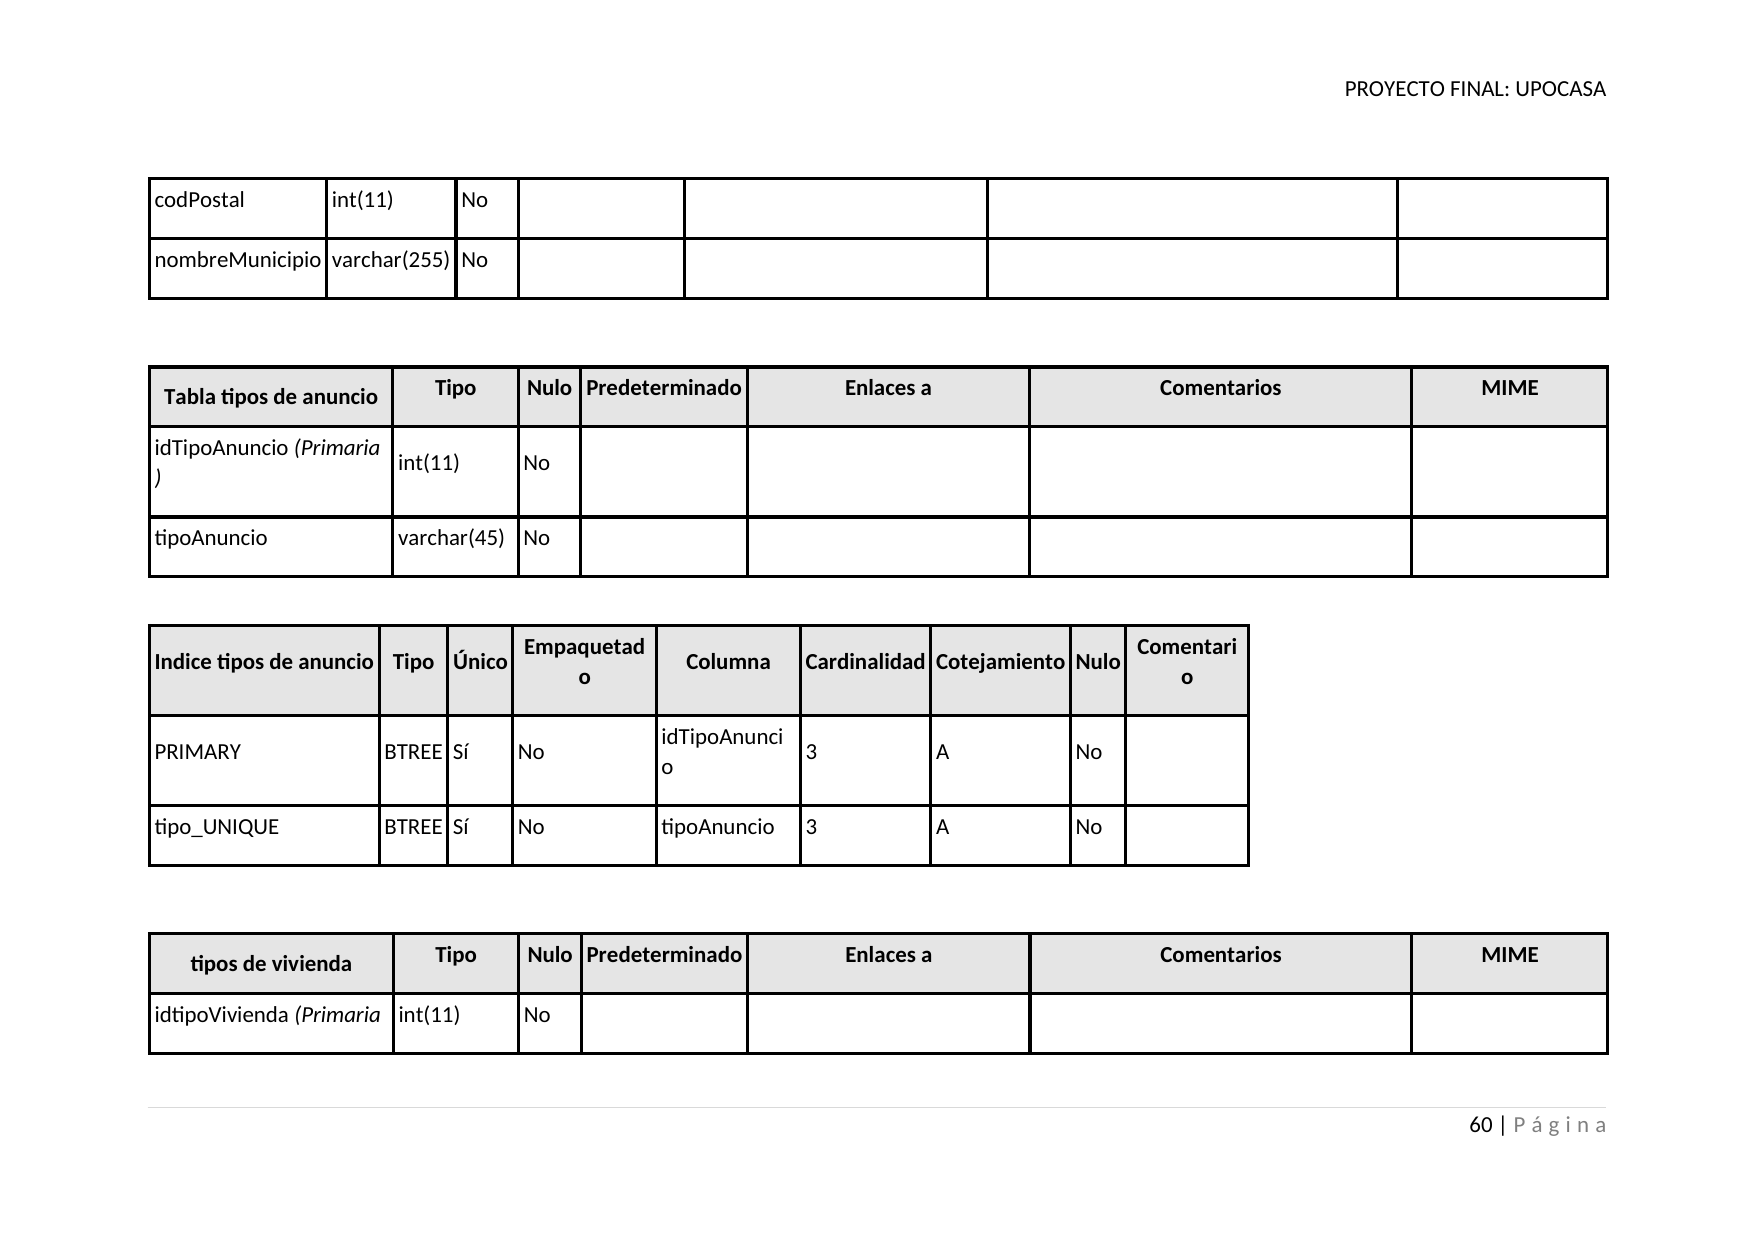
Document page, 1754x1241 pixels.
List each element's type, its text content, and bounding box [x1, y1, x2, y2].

table_cell No [514, 717, 655, 804]
table_header Tabla tipos de anuncio [151, 369, 391, 425]
table_cell [686, 240, 986, 297]
table_header Cardinalidad [802, 627, 929, 714]
table_header Predeterminado [583, 935, 746, 992]
table_cell tipoAnuncio [658, 807, 799, 864]
table_cell idTipoAnuncio (Primaria) [151, 428, 391, 515]
table_header Indice tipos de anuncio [151, 627, 378, 714]
table_header Empaquetado [514, 627, 655, 714]
table_header Nulo [520, 935, 580, 992]
table_cell 3 [802, 807, 929, 864]
table_header Predeterminado [582, 369, 746, 425]
table_cell No [458, 240, 517, 297]
table_cell [686, 180, 986, 237]
table_cell [1399, 180, 1606, 237]
table_cell codPostal [151, 180, 325, 237]
table_cell [583, 995, 746, 1052]
table_header Nulo [1072, 627, 1124, 714]
table_cell [1413, 519, 1606, 575]
table_header Columna [658, 627, 799, 714]
table_cell tipo_UNIQUE [151, 807, 378, 864]
table_cell int(11) [394, 428, 517, 515]
table_header Nulo [520, 369, 579, 425]
table_cell tipoAnuncio [151, 519, 391, 575]
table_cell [151, 995, 392, 1052]
table_cell int(11) [328, 180, 454, 237]
table_cell [1031, 519, 1410, 575]
table_cell No [520, 519, 579, 575]
table_cell [1127, 717, 1247, 804]
table_header Comentarios [1032, 935, 1410, 992]
table_cell varchar(45) [394, 519, 517, 575]
table_cell [1413, 995, 1606, 1052]
table_cell [989, 180, 1396, 237]
table_cell [1032, 995, 1410, 1052]
table_header Tipo [394, 369, 517, 425]
table_header MIME [1413, 935, 1606, 992]
table_cell 3 [802, 717, 929, 804]
table_cell No [514, 807, 655, 864]
table_cell [582, 428, 746, 515]
table_cell No [520, 995, 580, 1052]
table_cell Sí [449, 807, 511, 864]
table_header Tipo [395, 935, 517, 992]
table_header Cotejamiento [932, 627, 1069, 714]
table_header Comentario [1127, 627, 1247, 714]
table_header Único [449, 627, 511, 714]
table_header Comentarios [1031, 369, 1410, 425]
table_cell [520, 240, 683, 297]
table_cell [749, 995, 1028, 1052]
table_cell Sí [449, 717, 511, 804]
table_cell [989, 240, 1396, 297]
table_cell nombreMunicipio [151, 240, 325, 297]
table_cell [582, 519, 746, 575]
table_cell No [1072, 807, 1124, 864]
table_cell A [932, 807, 1069, 864]
table_header Enlaces a [749, 369, 1028, 425]
table_cell No [520, 428, 579, 515]
table_cell [1127, 807, 1247, 864]
table_cell PRIMARY [151, 717, 378, 804]
table_header MIME [1413, 369, 1606, 425]
table_header Enlaces a [749, 935, 1028, 992]
table_cell [1399, 240, 1606, 297]
table_cell BTREE [381, 717, 446, 804]
table_header tipos de vivienda [151, 935, 392, 992]
table_cell [520, 180, 683, 237]
table_cell No [458, 180, 517, 237]
table_cell BTREE [381, 807, 446, 864]
table_cell A [932, 717, 1069, 804]
table_cell [1031, 428, 1410, 515]
table_cell varchar(255) [328, 240, 454, 297]
table_cell [749, 519, 1028, 575]
table_cell No [1072, 717, 1124, 804]
table_cell [749, 428, 1028, 515]
table_cell [1413, 428, 1606, 515]
table_header Tipo [381, 627, 446, 714]
table_cell idTipoAnuncio [658, 717, 799, 804]
table_cell int(11) [395, 995, 517, 1052]
